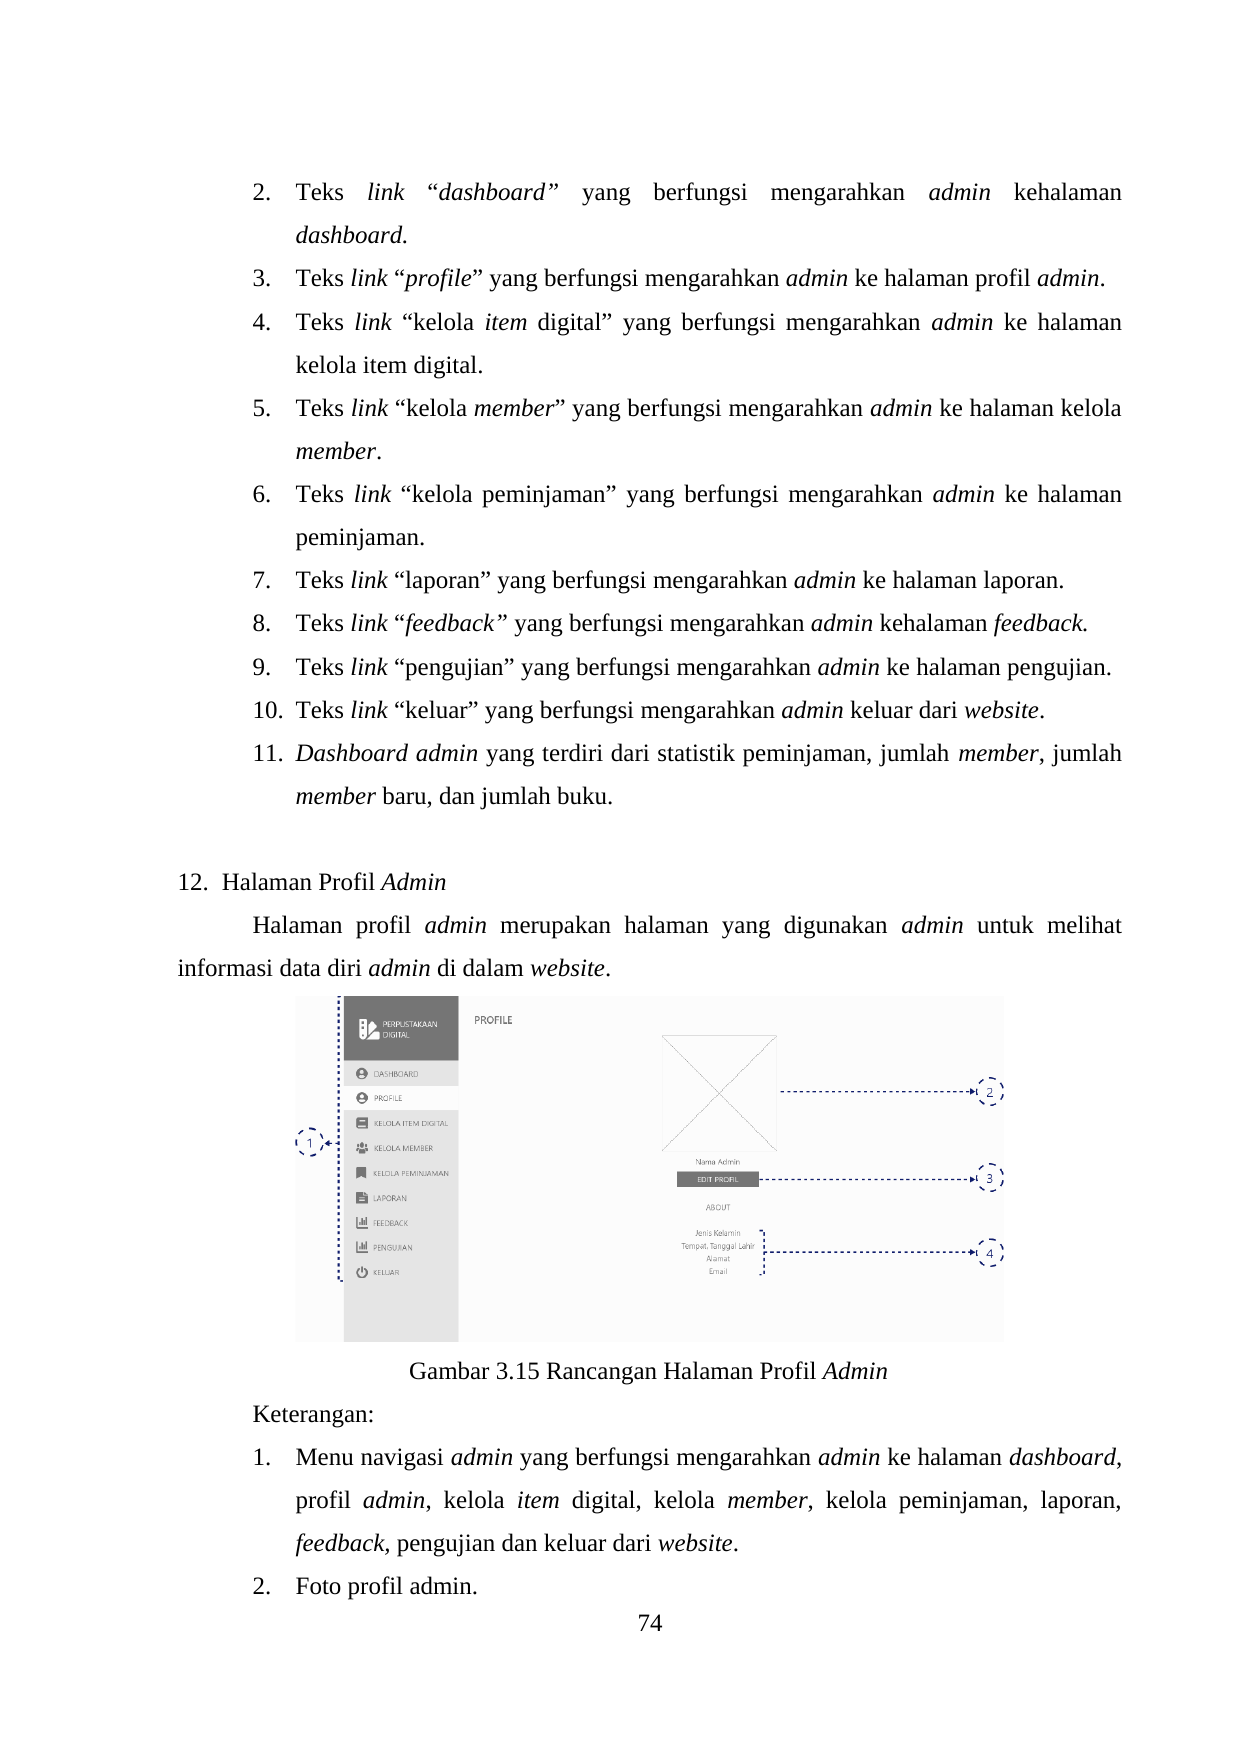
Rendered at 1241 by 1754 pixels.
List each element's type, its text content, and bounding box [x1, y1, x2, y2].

list Teks link “profile” yang berfungsi mengarahkan admin ke halaman profil admin. [252, 263, 1122, 292]
text Gambar 3. Rancangan Halaman Profil Admin [177, 1356, 1122, 1384]
list Teks link “kelola peminjaman” yang berfungsi mengarahkan admin ke halaman peminjaman. [252, 479, 1122, 551]
picture [295, 996, 1004, 1342]
list Teks link “kelola member” yang berfungsi mengarahkan admin ke halaman kelola member. [252, 393, 1122, 465]
list Teks link “kelola item digital” yang berfungsi mengarahkan admin ke halaman kelola item digital. [252, 307, 1122, 378]
list Teks link “pengujian” yang berfungsi mengarahkan admin ke halaman pengujian. [252, 652, 1122, 680]
list Teks link “laporan” yang berfungsi mengarahkan admin ke halaman laporan. [252, 565, 1122, 594]
list Teks link “feedback” yang berfungsi mengarahkan admin kehalaman feedback. [252, 608, 1122, 637]
list Foto profil admin. [252, 1571, 1122, 1600]
list Dashboard admin yang terdiri dari statistik peminjaman, jumlah member, jumlah member baru, dan jumlah buku. [252, 738, 1122, 810]
text Keterangan: [177, 1399, 1122, 1428]
text Halaman profil admin merupakan halaman yang digunakan admin untuk melihat informasi data diri admin di dalam website. [177, 910, 1122, 982]
list Teks link “keluar” yang berfungsi mengarahkan admin keluar dari website. [252, 695, 1122, 723]
list Halaman Profil Admin [177, 867, 1122, 896]
list Menu navigasi admin yang berfungsi mengarahkan admin ke halaman dashboard, profil admin, kelola item digital, kelola member, kelola peminjaman, laporan, feedback, pengujian dan keluar dari website. [252, 1442, 1122, 1557]
list Teks link “dashboard” yang berfungsi mengarahkan admin kehalaman dashboard. [252, 177, 1122, 249]
